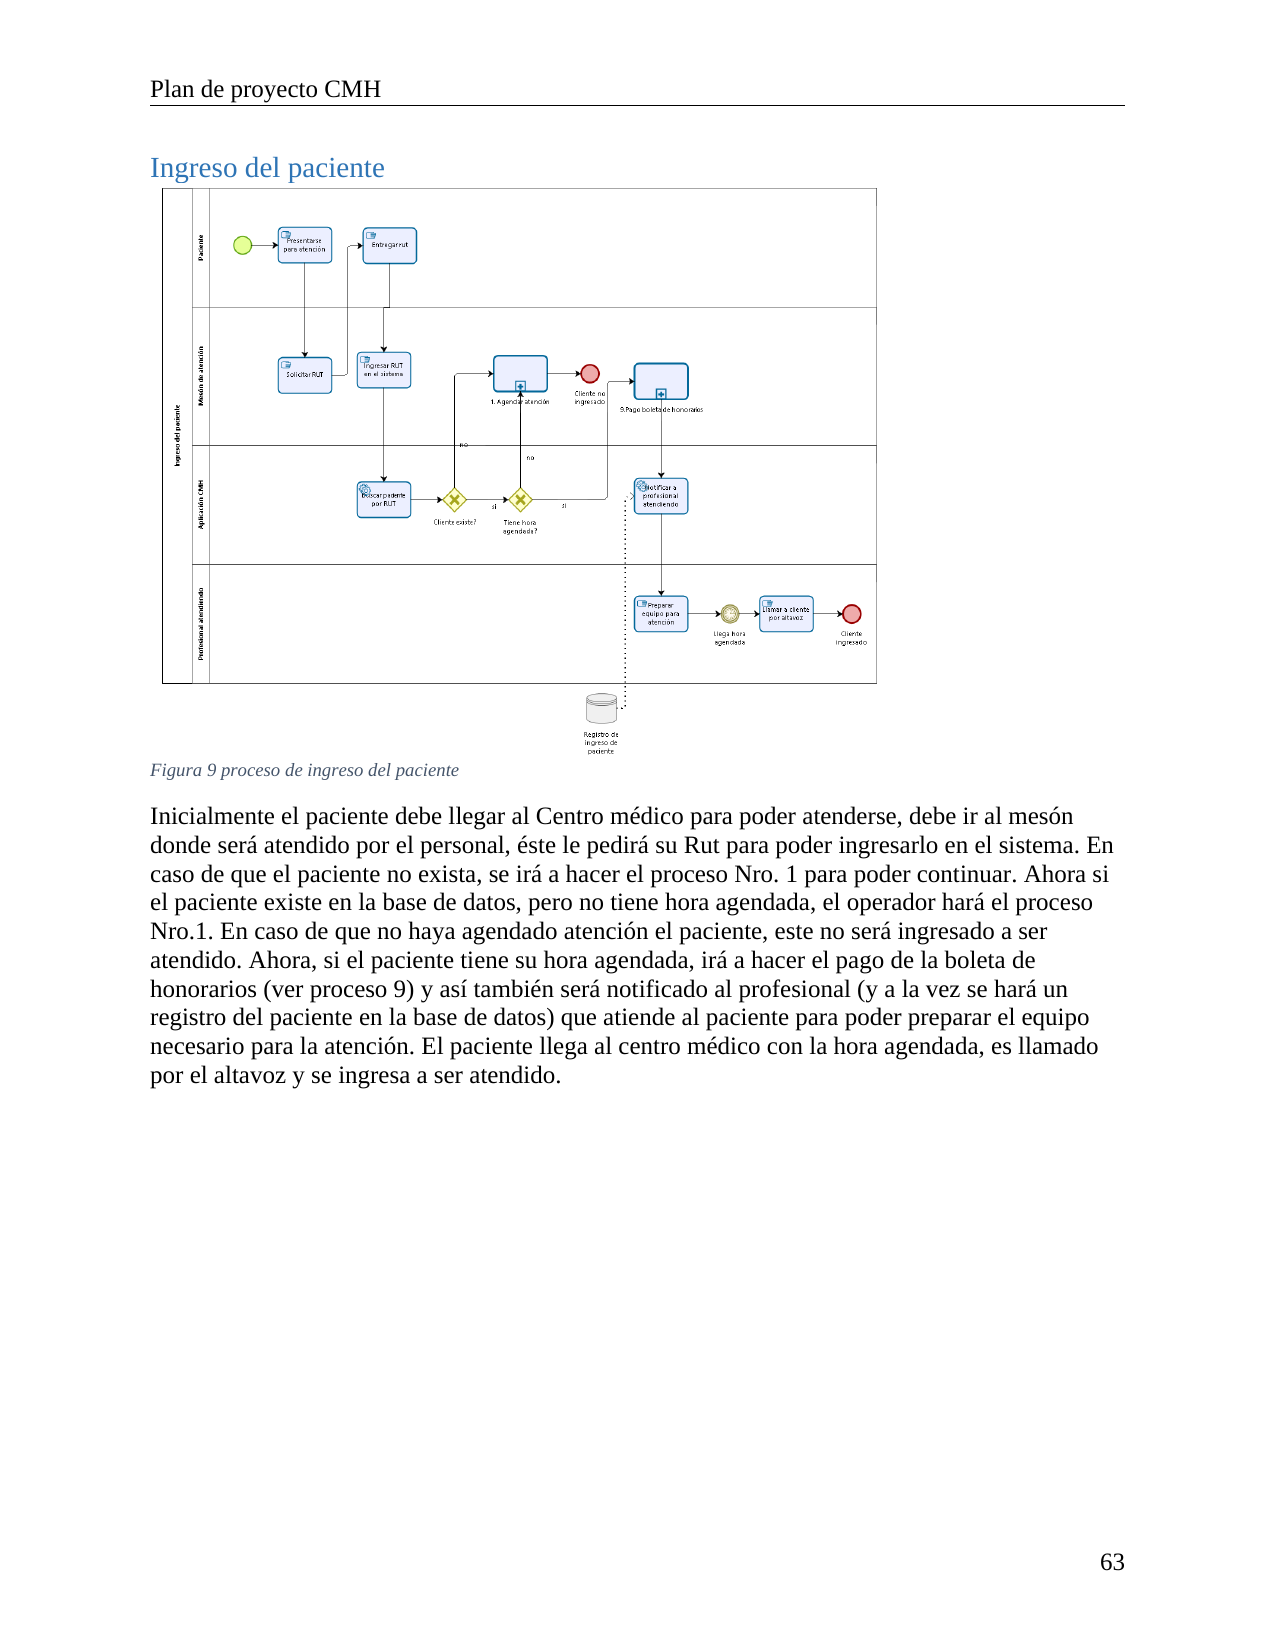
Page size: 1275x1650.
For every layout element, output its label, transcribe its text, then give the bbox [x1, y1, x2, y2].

text Inicialmente el paciente debe llegar al Centro médico para poder atenderse, debe ir al mesón donde será atendido por el personal, éste le pedirá su Rut para poder ingresarlo en el sistema. En caso de que el paciente no exista, se irá a hacer el proceso Nro. 1 para poder continuar. Ahora si el paciente existe en la base de datos, pero no tiene hora agendada, el operador hará el proceso Nro.1. En caso de que no haya agendado atención el paciente, este no será ingresado a ser atendido. Ahora, si el paciente tiene su hora agendada, irá a hacer el pago de la boleta de honorarios (ver proceso 9) y así también será notificado al profesional (y a la vez se hará un registro del paciente en la base de datos) que atiende al paciente para poder preparar el equipo necesario para la atención. El paciente llega al centro médico con la hora agendada, es llamado por el altavoz y se ingresa a ser atendido. [150, 801, 1125, 1089]
picture [150, 183, 888, 759]
subtitle Ingreso del paciente [150, 150, 1125, 183]
text Figura 9 proceso de ingreso del paciente [150, 759, 1125, 780]
